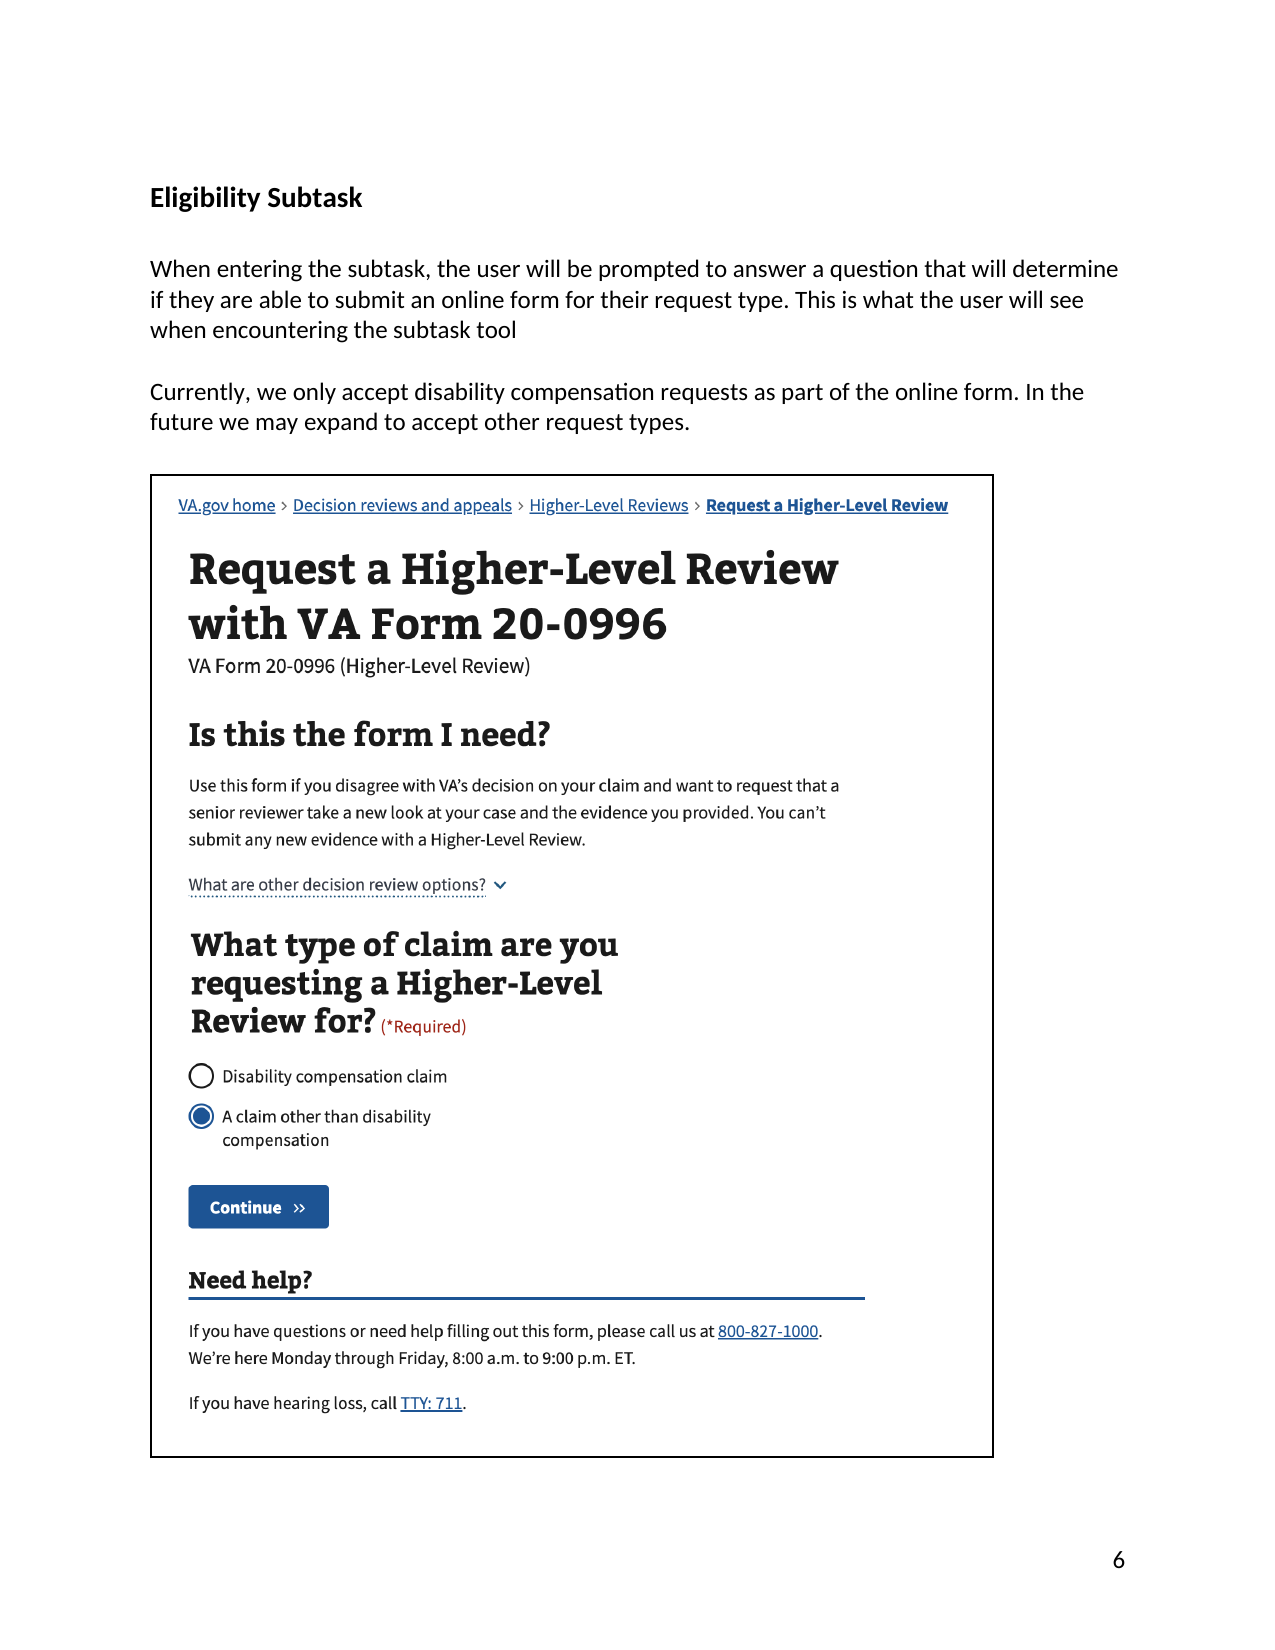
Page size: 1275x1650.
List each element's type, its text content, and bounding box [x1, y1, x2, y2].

subtitle Eligibility Subtask [150, 179, 1125, 215]
picture [152, 476, 992, 1456]
text When entering the subtask, the user will be prompted to answer a question that will determine if they are able to submit an online form for their request type. This is what the user will see when encountering the subtask tool [150, 254, 1125, 345]
text Currently, we only accept disability compensation requests as part of the online form. In the future we may expand to accept other request types. [150, 376, 1125, 437]
